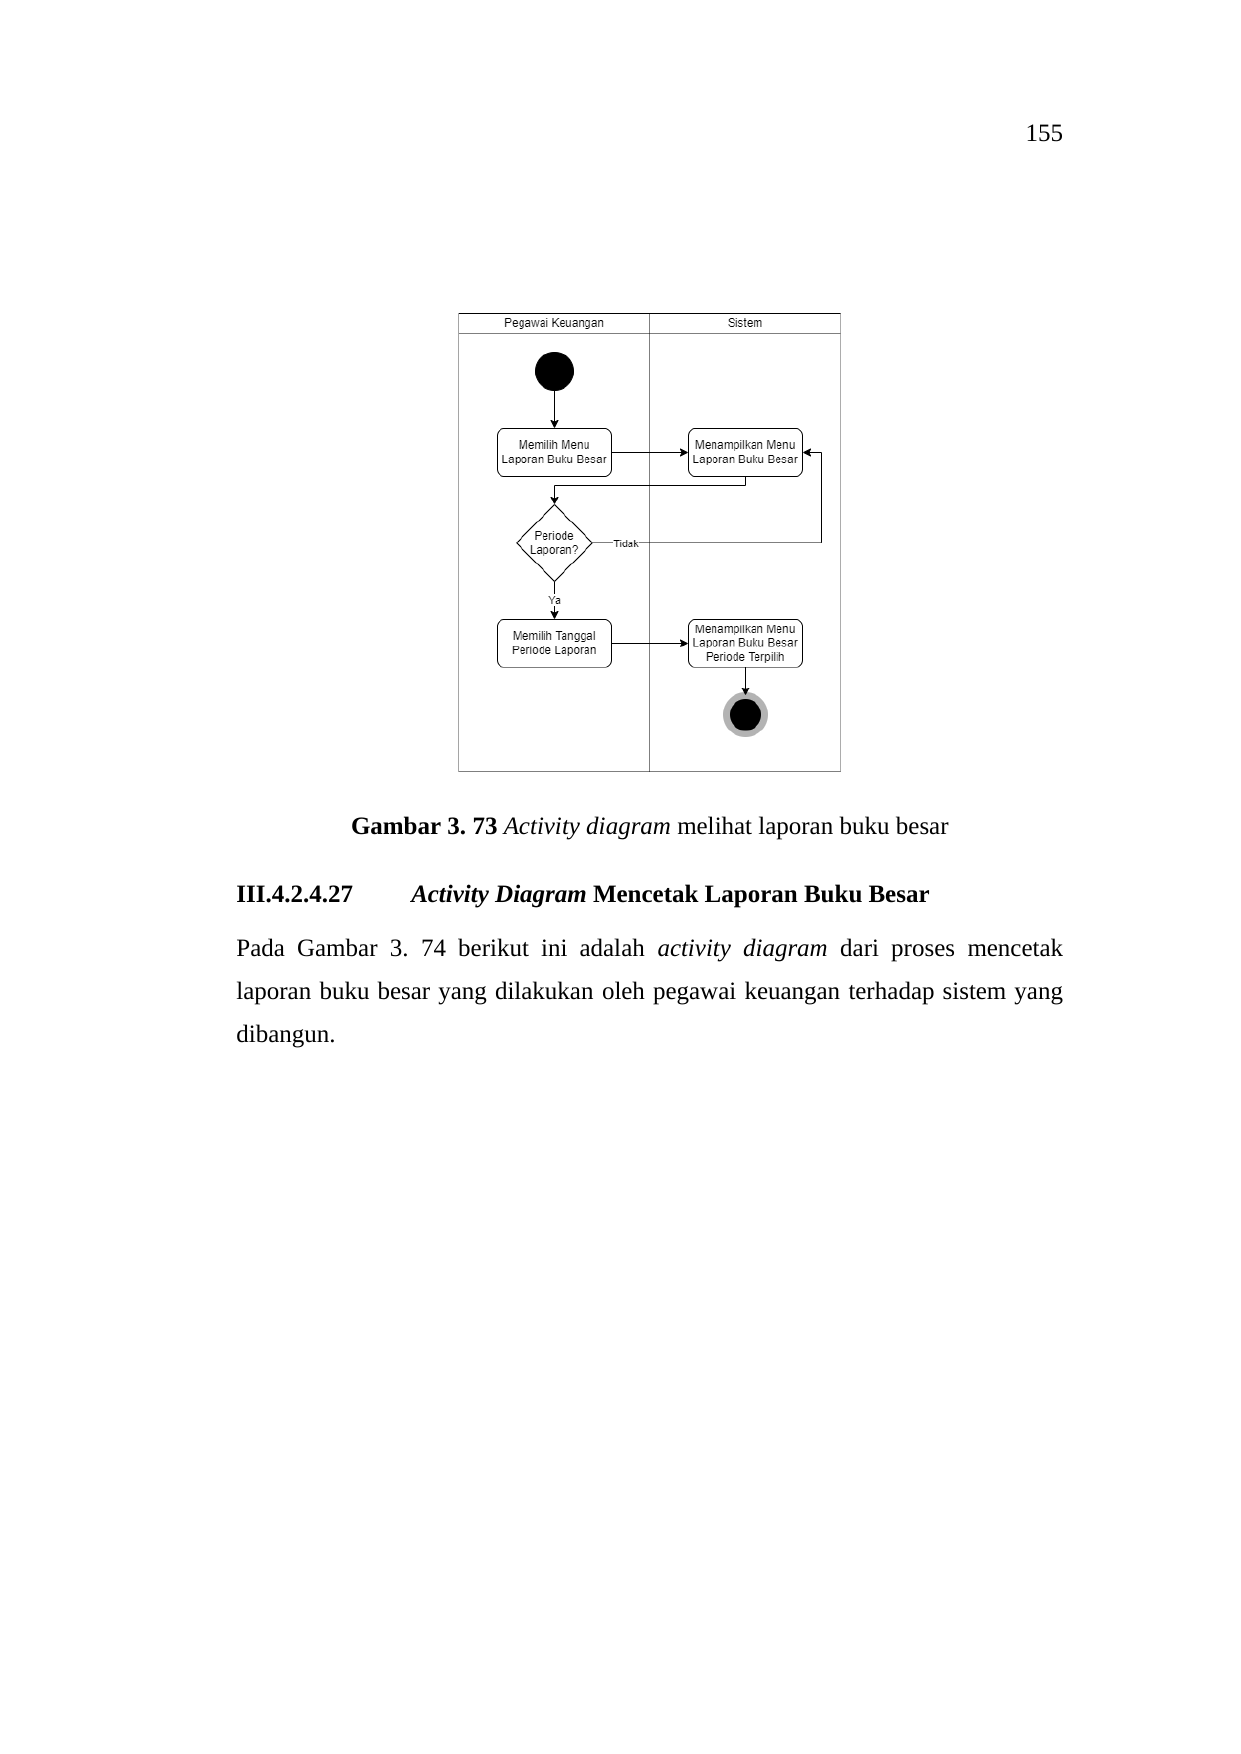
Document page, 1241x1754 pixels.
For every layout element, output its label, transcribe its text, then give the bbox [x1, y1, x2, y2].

picture [458, 313, 841, 772]
text Gambar 3. 73 Activity diagram melihat laporan buku besar [236, 811, 1063, 840]
text Pada Gambar 3. 74 berikut ini adalah activity diagram dari proses mencetak laporan buku besar yang dilakukan oleh pegawai keuangan terhadap sistem yang dibangun. [236, 933, 1063, 1048]
subtitle Activity Diagram Mencetak Laporan Buku Besar [236, 879, 1063, 908]
